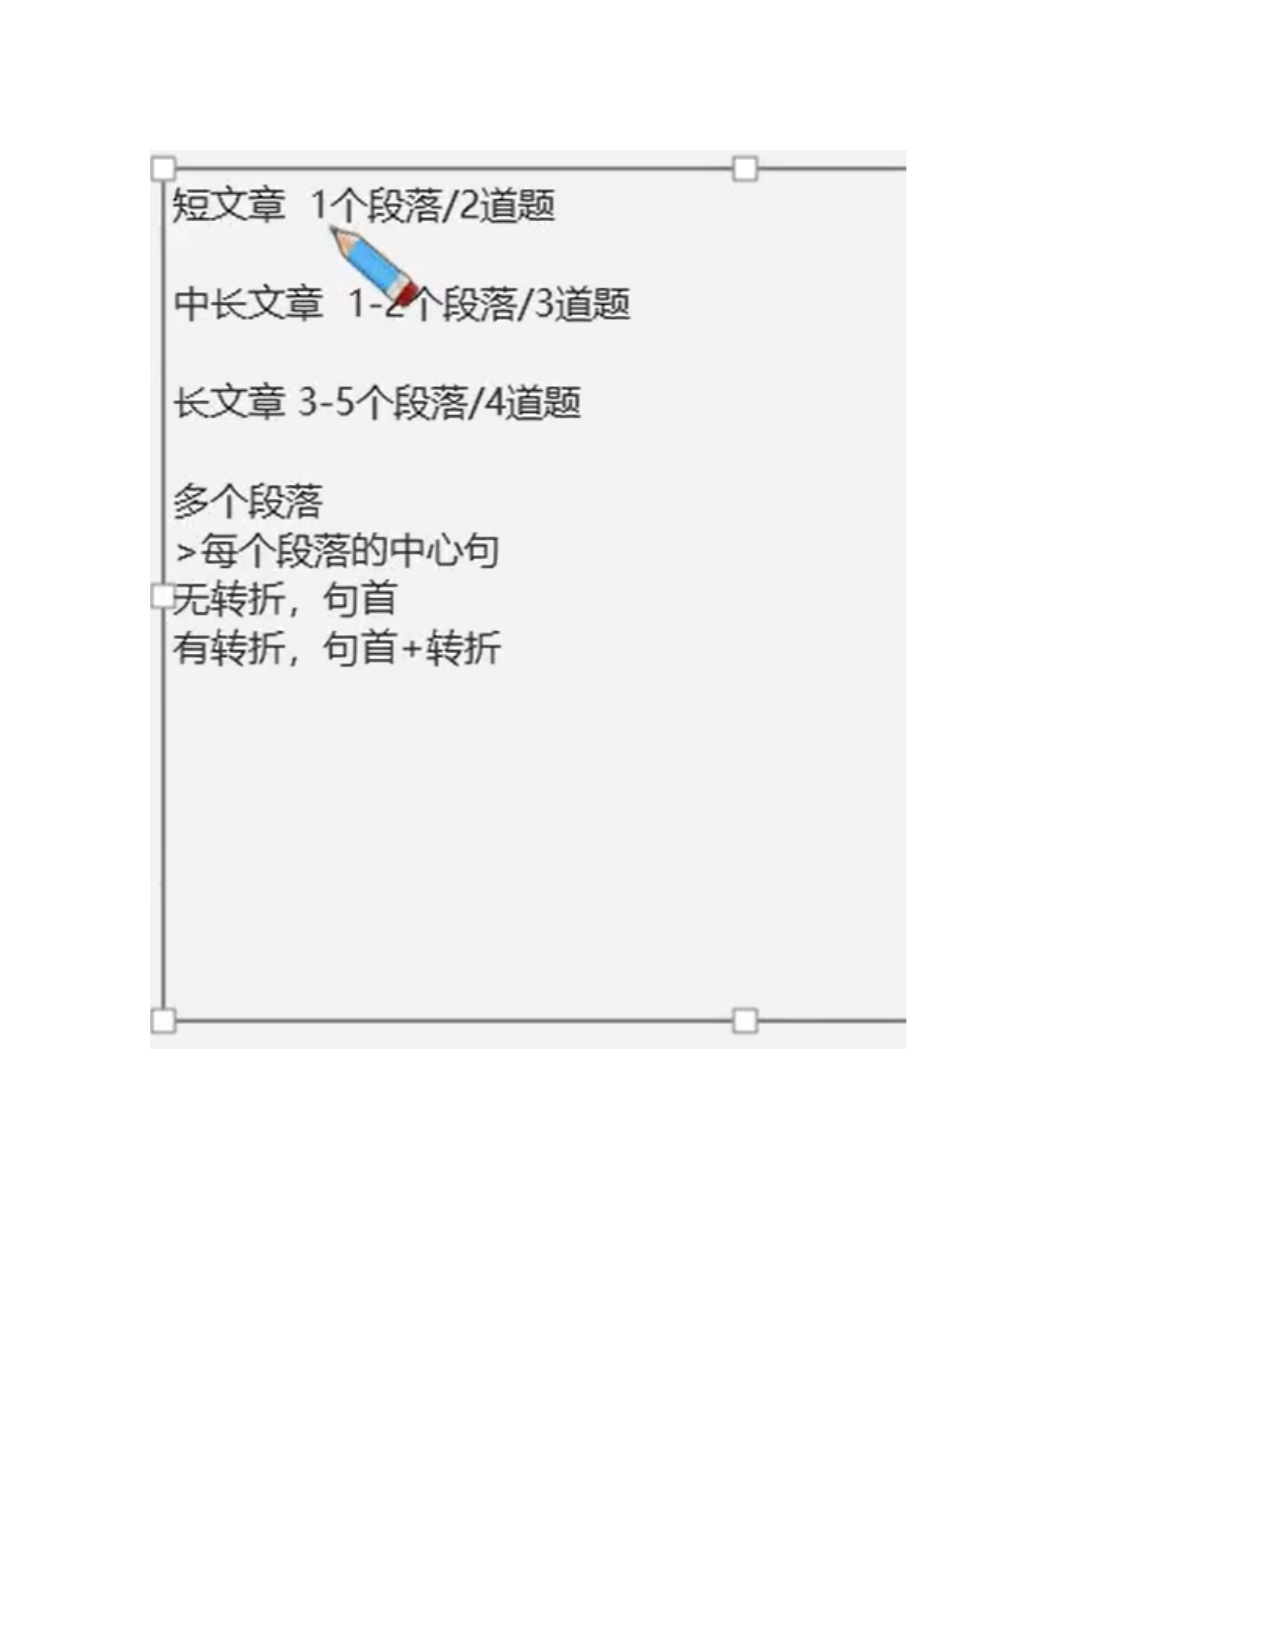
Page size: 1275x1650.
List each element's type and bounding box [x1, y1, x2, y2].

picture [150, 150, 907, 1049]
